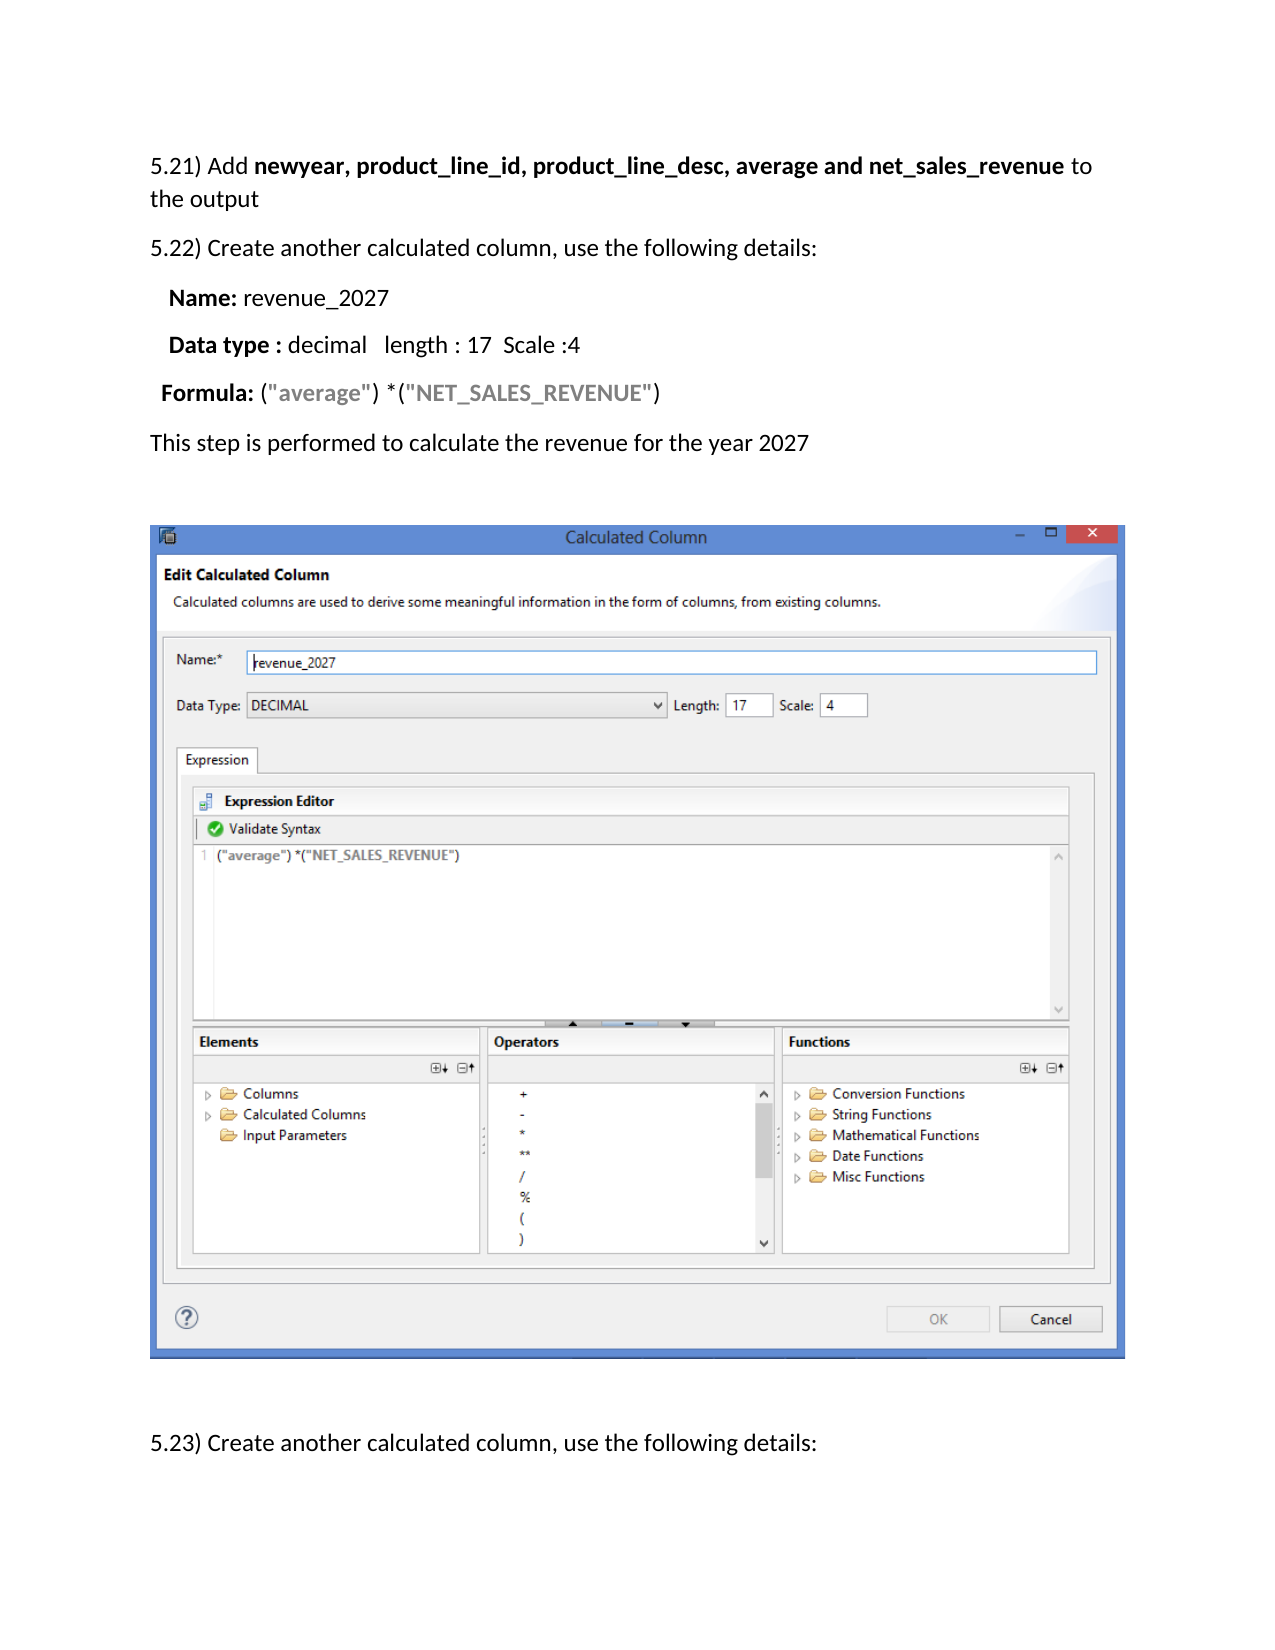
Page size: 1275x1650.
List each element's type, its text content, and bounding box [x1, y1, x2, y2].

text Name: revenue_2027 [169, 282, 1125, 313]
text Formula: ("average") *("NET_SALES_REVENUE") [150, 377, 1125, 408]
text This step is performed to calculate the revenue for the year 2027 [150, 427, 1125, 457]
text 5.22) Create another calculated column, use the following details: [150, 232, 1125, 263]
picture [150, 525, 1125, 1359]
text Data type : decimal length : 17 Scale :4 [169, 329, 1125, 360]
text 5.23) Create another calculated column, use the following details: [150, 1427, 1125, 1457]
text 5.21) Add newyear, product_line_id, product_line_desc, average and net_sales_revenue to the output [150, 150, 1125, 213]
